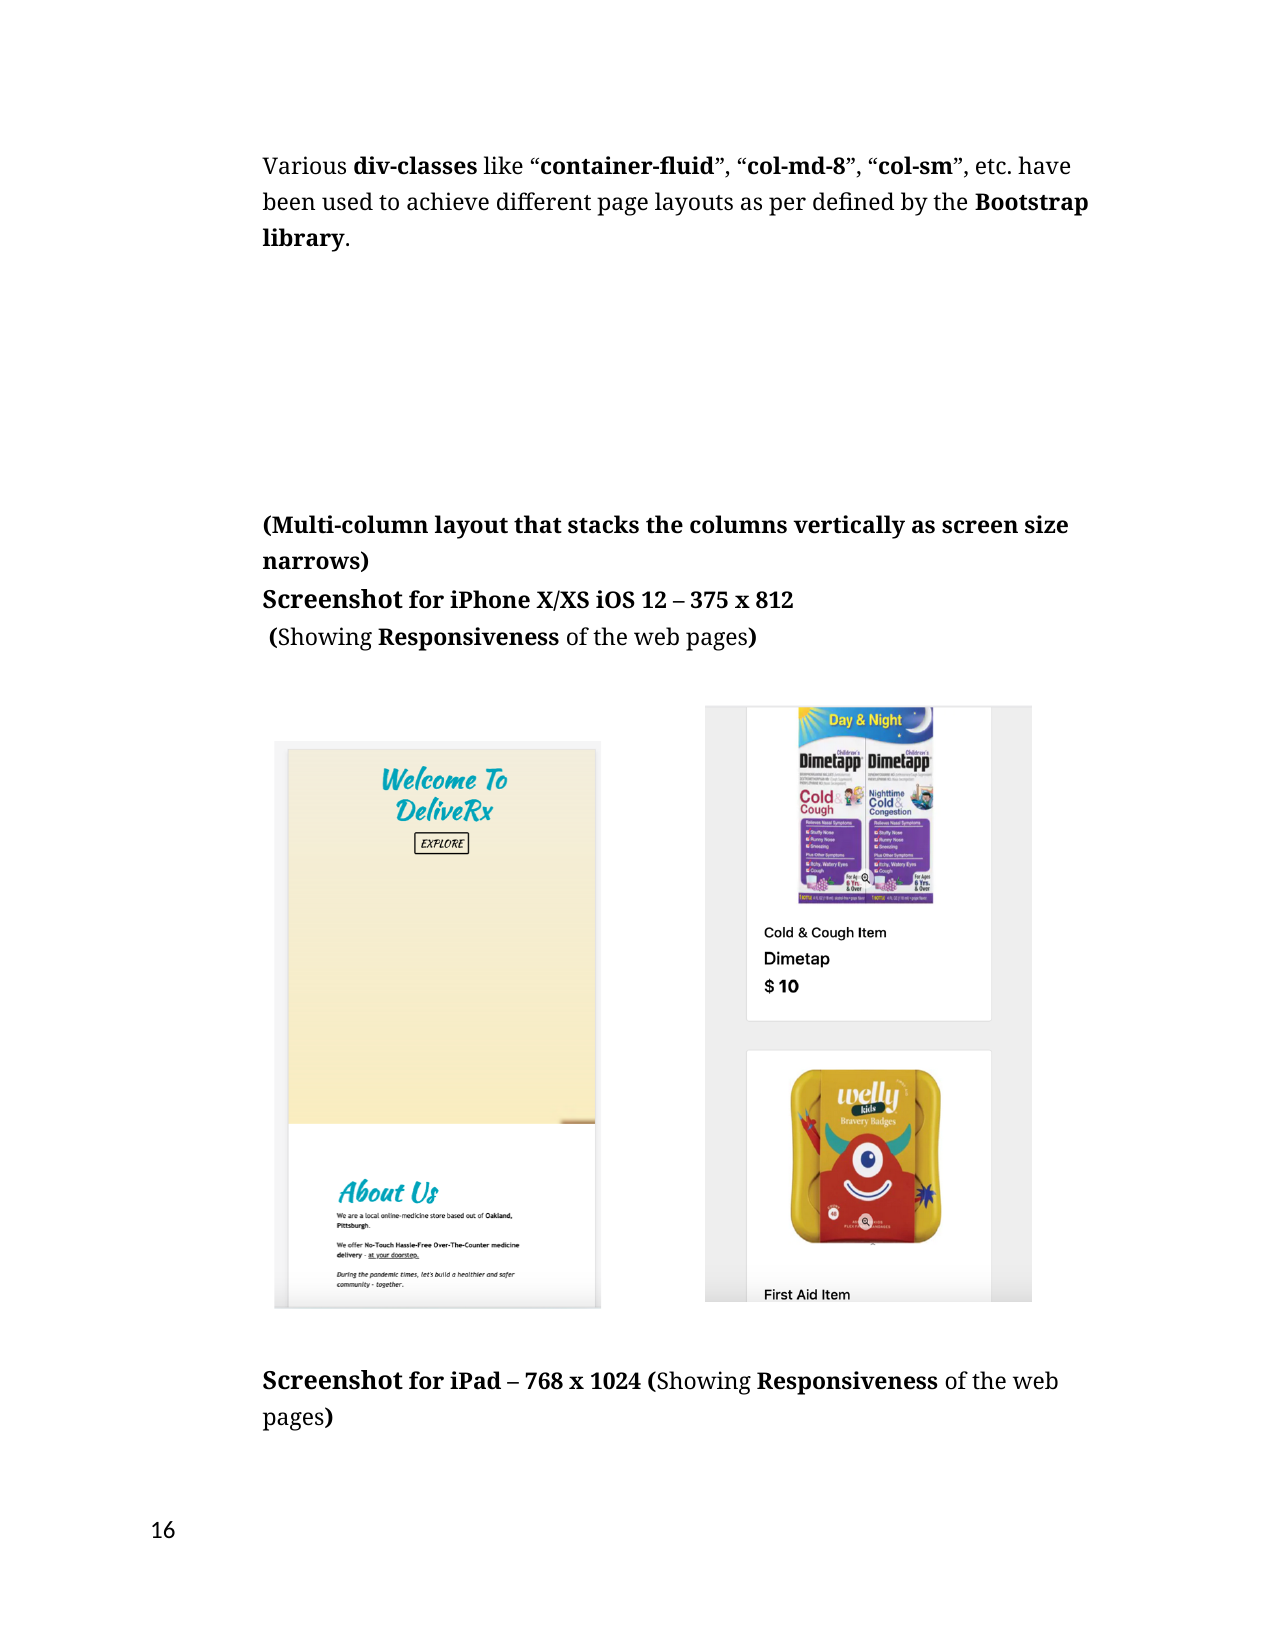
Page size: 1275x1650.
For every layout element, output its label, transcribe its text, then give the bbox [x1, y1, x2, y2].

table_header [694, 706, 1124, 1325]
picture [705, 705, 1032, 1302]
picture [274, 741, 602, 1309]
list Screenshot for iPad – 768 x 1024 (Showing Responsiveness of the web pages) [262, 1362, 1125, 1432]
list Screenshot for iPhone X/XS iOS 12 – 375 x 812 [262, 581, 1125, 615]
list Various div-classes like “container-fluid”, “col-md-8”, “col-sm”, etc. have been used to achieve different page layouts as per defined by the Bootstrap library. [262, 150, 1125, 253]
table_header [264, 706, 693, 1325]
list (Showing Responsiveness of the web pages) [262, 620, 1125, 652]
list (Multi-column layout that stacks the columns vertically as screen size narrows) [262, 509, 1125, 577]
